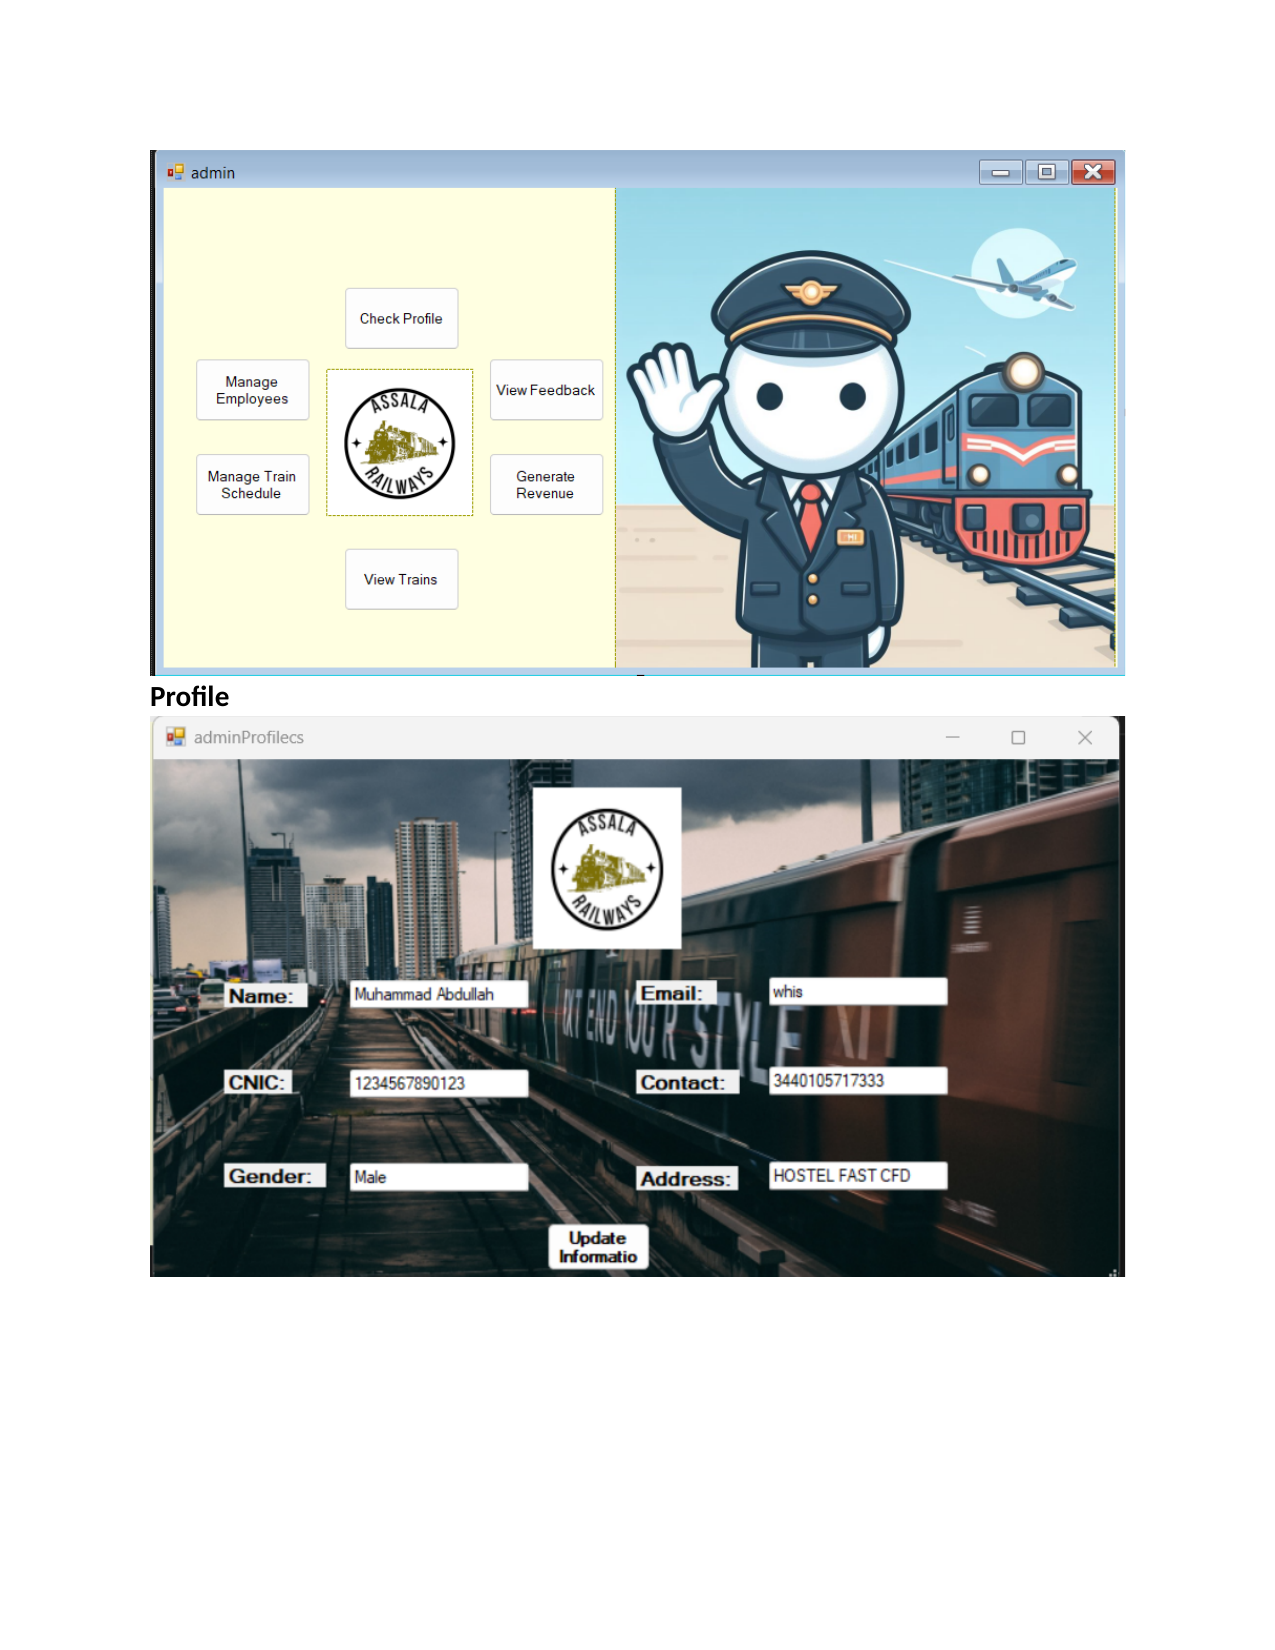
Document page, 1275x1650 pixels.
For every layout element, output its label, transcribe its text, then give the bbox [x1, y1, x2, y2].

text SIGNUP UI ADMIN UI Dashboard Profile [150, 676, 1125, 716]
picture [150, 716, 1125, 1277]
picture [150, 150, 1125, 676]
